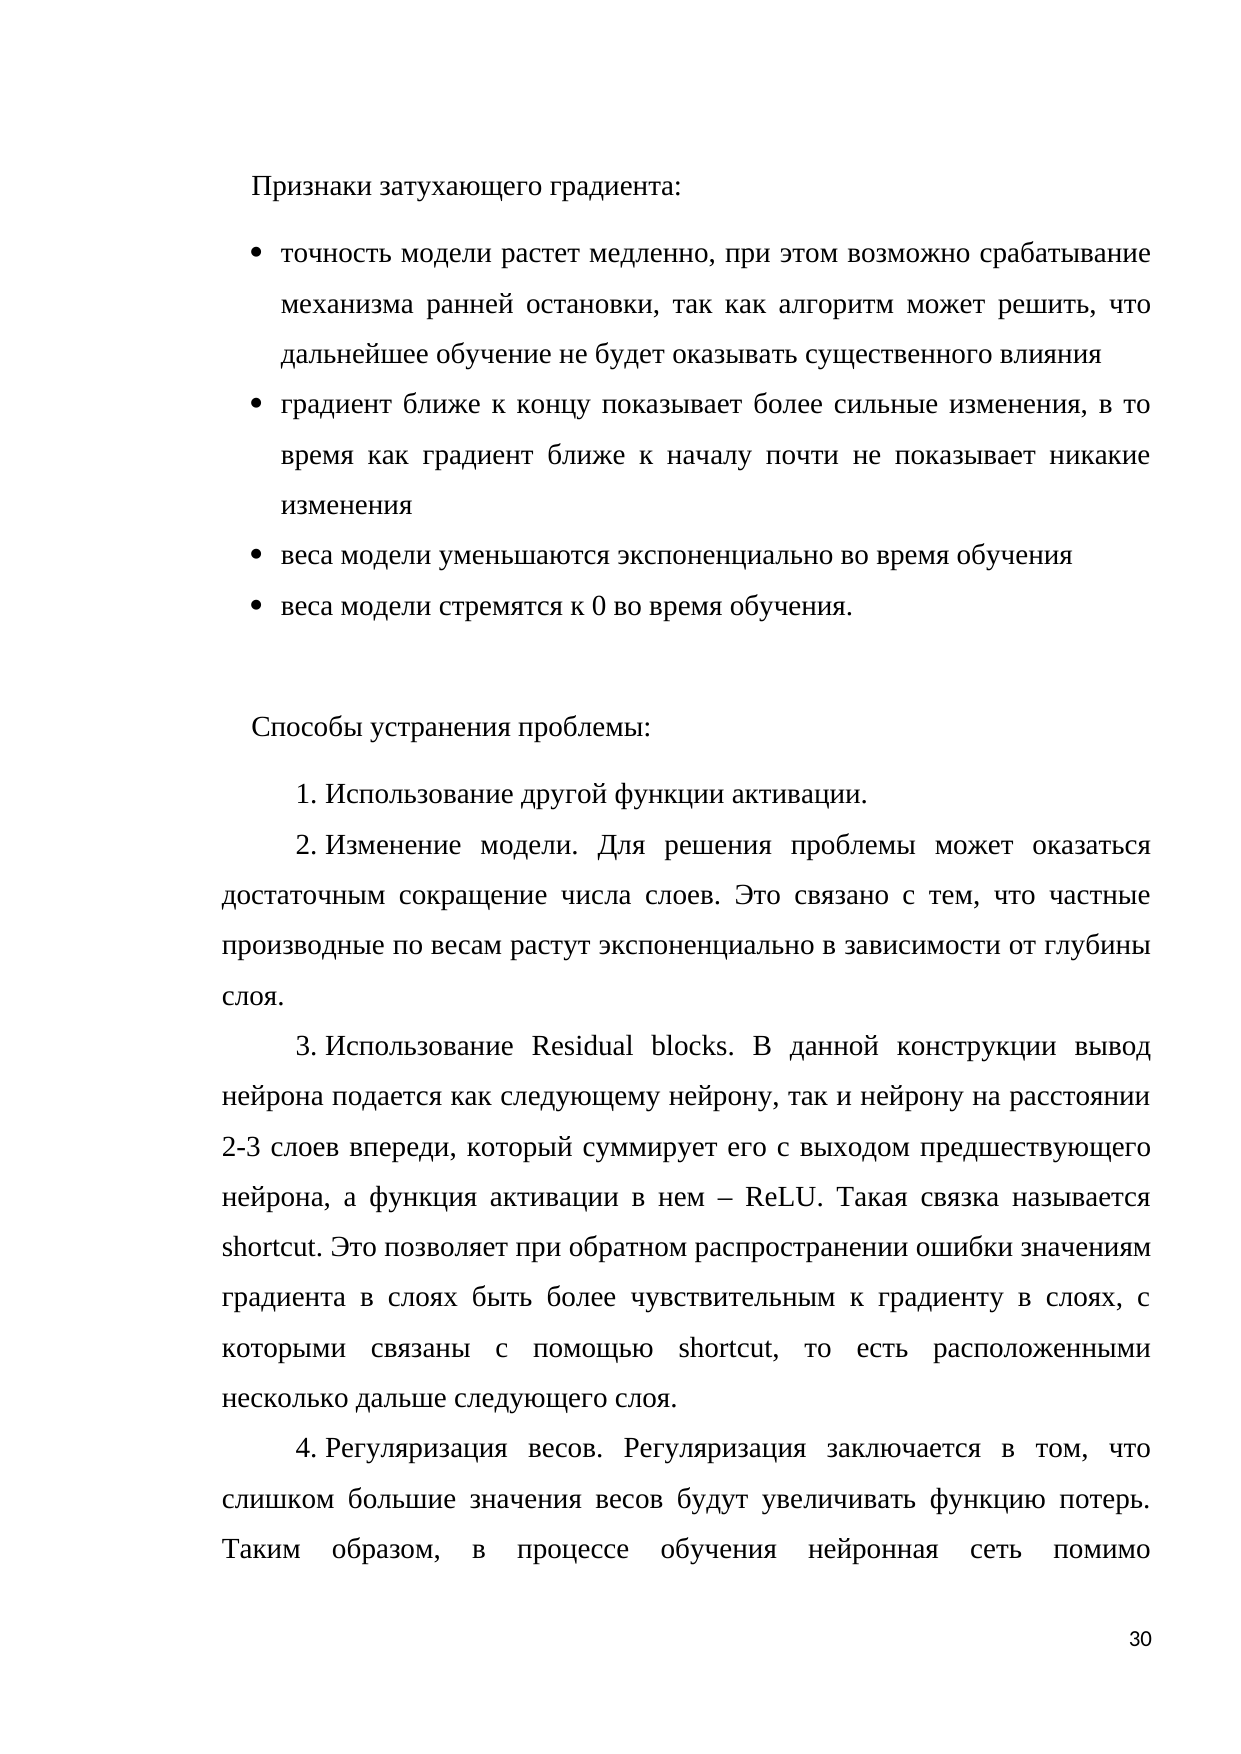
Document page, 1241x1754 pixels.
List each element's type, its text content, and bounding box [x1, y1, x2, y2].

text Способы устранения проблемы: [177, 709, 1152, 743]
list веса модели стремятся к 0 во время обучения. [251, 588, 1152, 622]
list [222, 1431, 1152, 1565]
list Изменение модели. Для решения проблемы может оказаться достаточным сокращение числа слоев. Это связано с тем, что частные производные по весам растут экспоненциально в зависимости от глубины слоя. [222, 827, 1152, 1011]
list градиент ближе к концу показывает более сильные изменения, в то время как градиент ближе к началу почти не показывает никакие изменения [251, 386, 1152, 521]
list веса модели уменьшаются экспоненциально во время обучения [251, 537, 1152, 571]
text Признаки затухающего градиента: [177, 168, 1152, 202]
list Использование другой функции активации. [222, 776, 1152, 810]
list точность модели растет медленно, при этом возможно срабатывание механизма ранней остановки, так как алгоритм может решить, что дальнейшее обучение не будет оказывать существенного влияния [251, 235, 1152, 370]
list Использование Residual blocks. В данной конструкции вывод нейрона подается как следующему нейрону, так и нейрону на расстоянии 2-3 слоев впереди, который суммирует его с выходом предшествующего нейрона, а функция активации в нем – ReLU. Такая связка называется shortcut. Это позволяет при обратном распространении ошибки значениям градиента в слоях быть более чувствительным к градиенту в слоях, с которыми связаны с помощью shortcut, то есть расположенными несколько дальше следующего слоя. [222, 1028, 1152, 1414]
